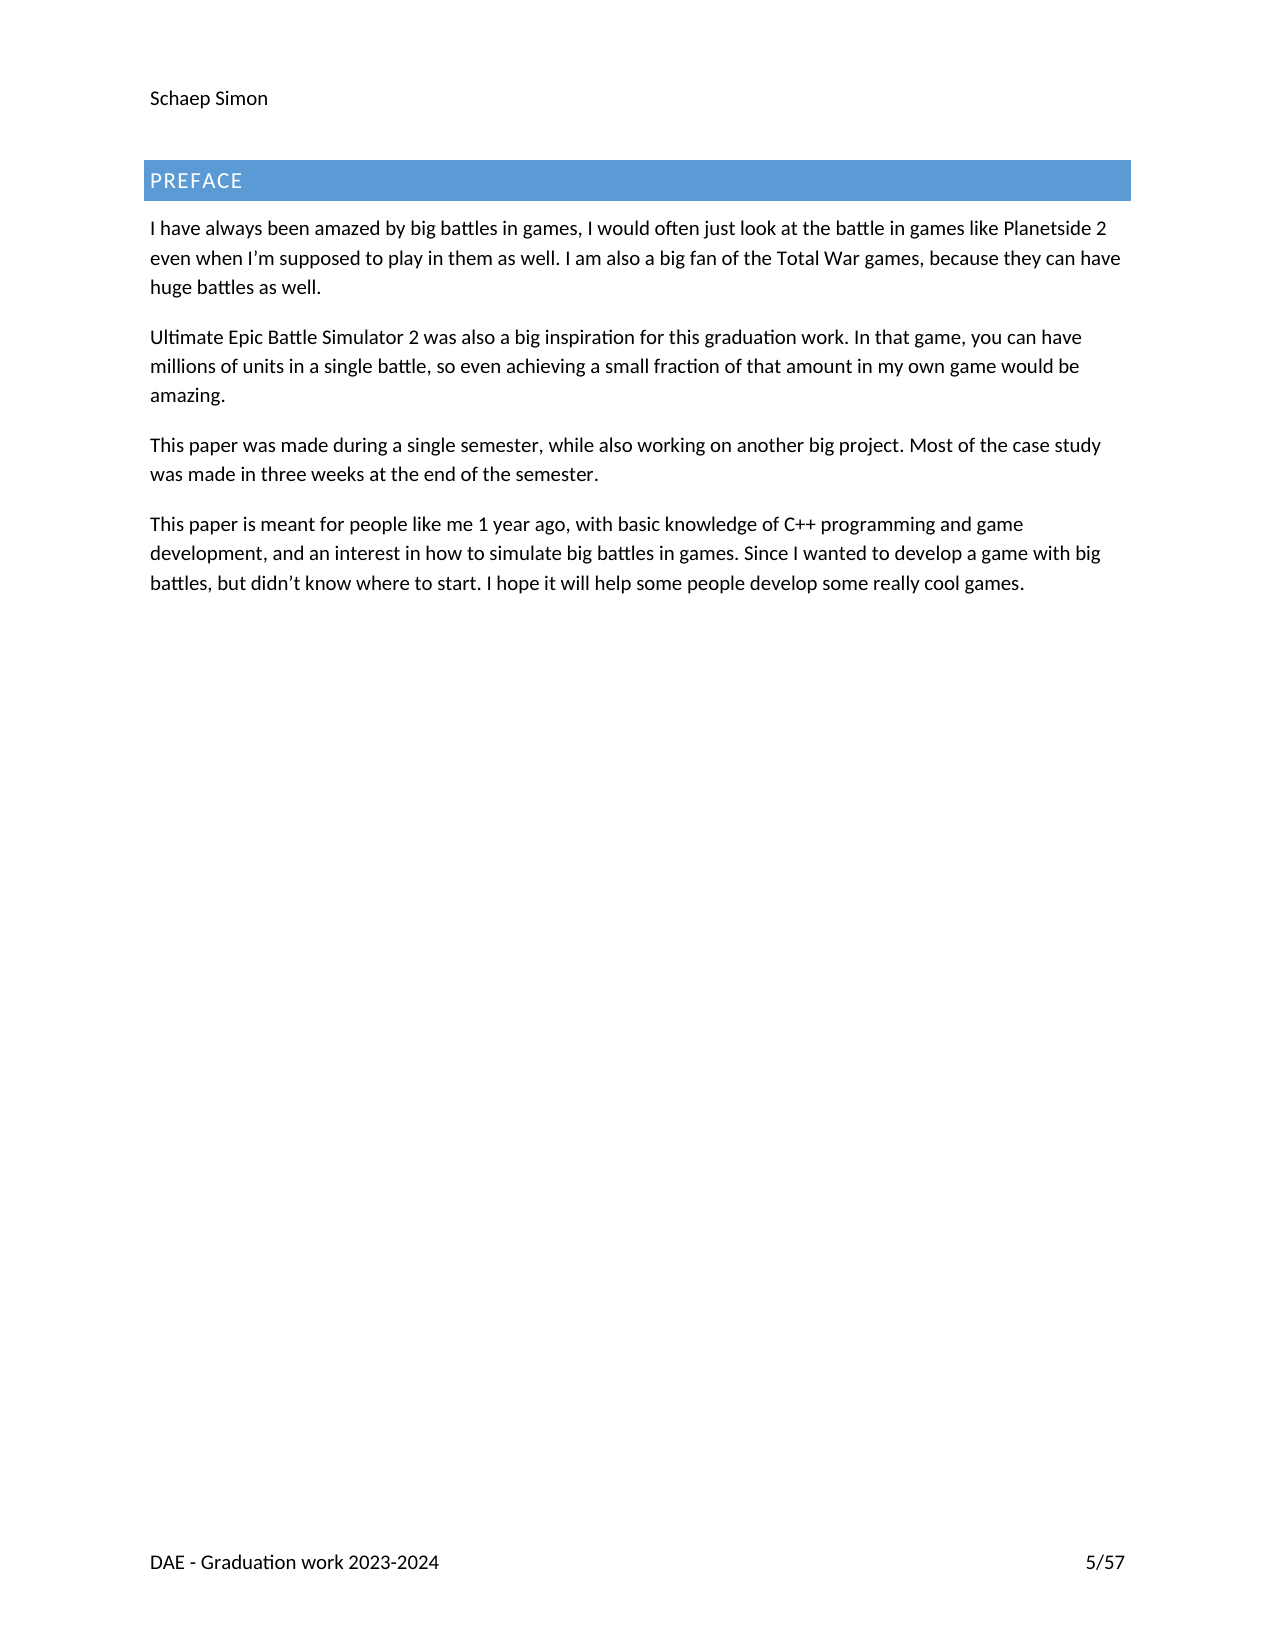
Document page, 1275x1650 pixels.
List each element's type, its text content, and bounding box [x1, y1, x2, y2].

text This paper is meant for people like me 1 year ago, with basic knowledge of C++ programming and game development, and an interest in how to simulate big battles in games. Since I wanted to develop a game with big battles, but didn’t know where to start. I hope it will help some people develop some really cool games. [150, 511, 1125, 595]
subtitle Preface [150, 167, 1125, 195]
text Ultimate Epic Battle Simulator 2 was also a big inspiration for this graduation work. In that game, you can have millions of units in a single battle, so even achieving a small fraction of that amount in my own game would be amazing. [150, 324, 1125, 408]
text This paper was made during a single semester, while also working on another big project. Most of the case study was made in three weeks at the end of the semester. [150, 432, 1125, 487]
text I have always been amazed by big battles in games, I would often just look at the battle in games like Planetside 2 even when I’m supposed to play in them as well. I am also a big fan of the Total War games, because they can have huge battles as well. [150, 216, 1125, 299]
